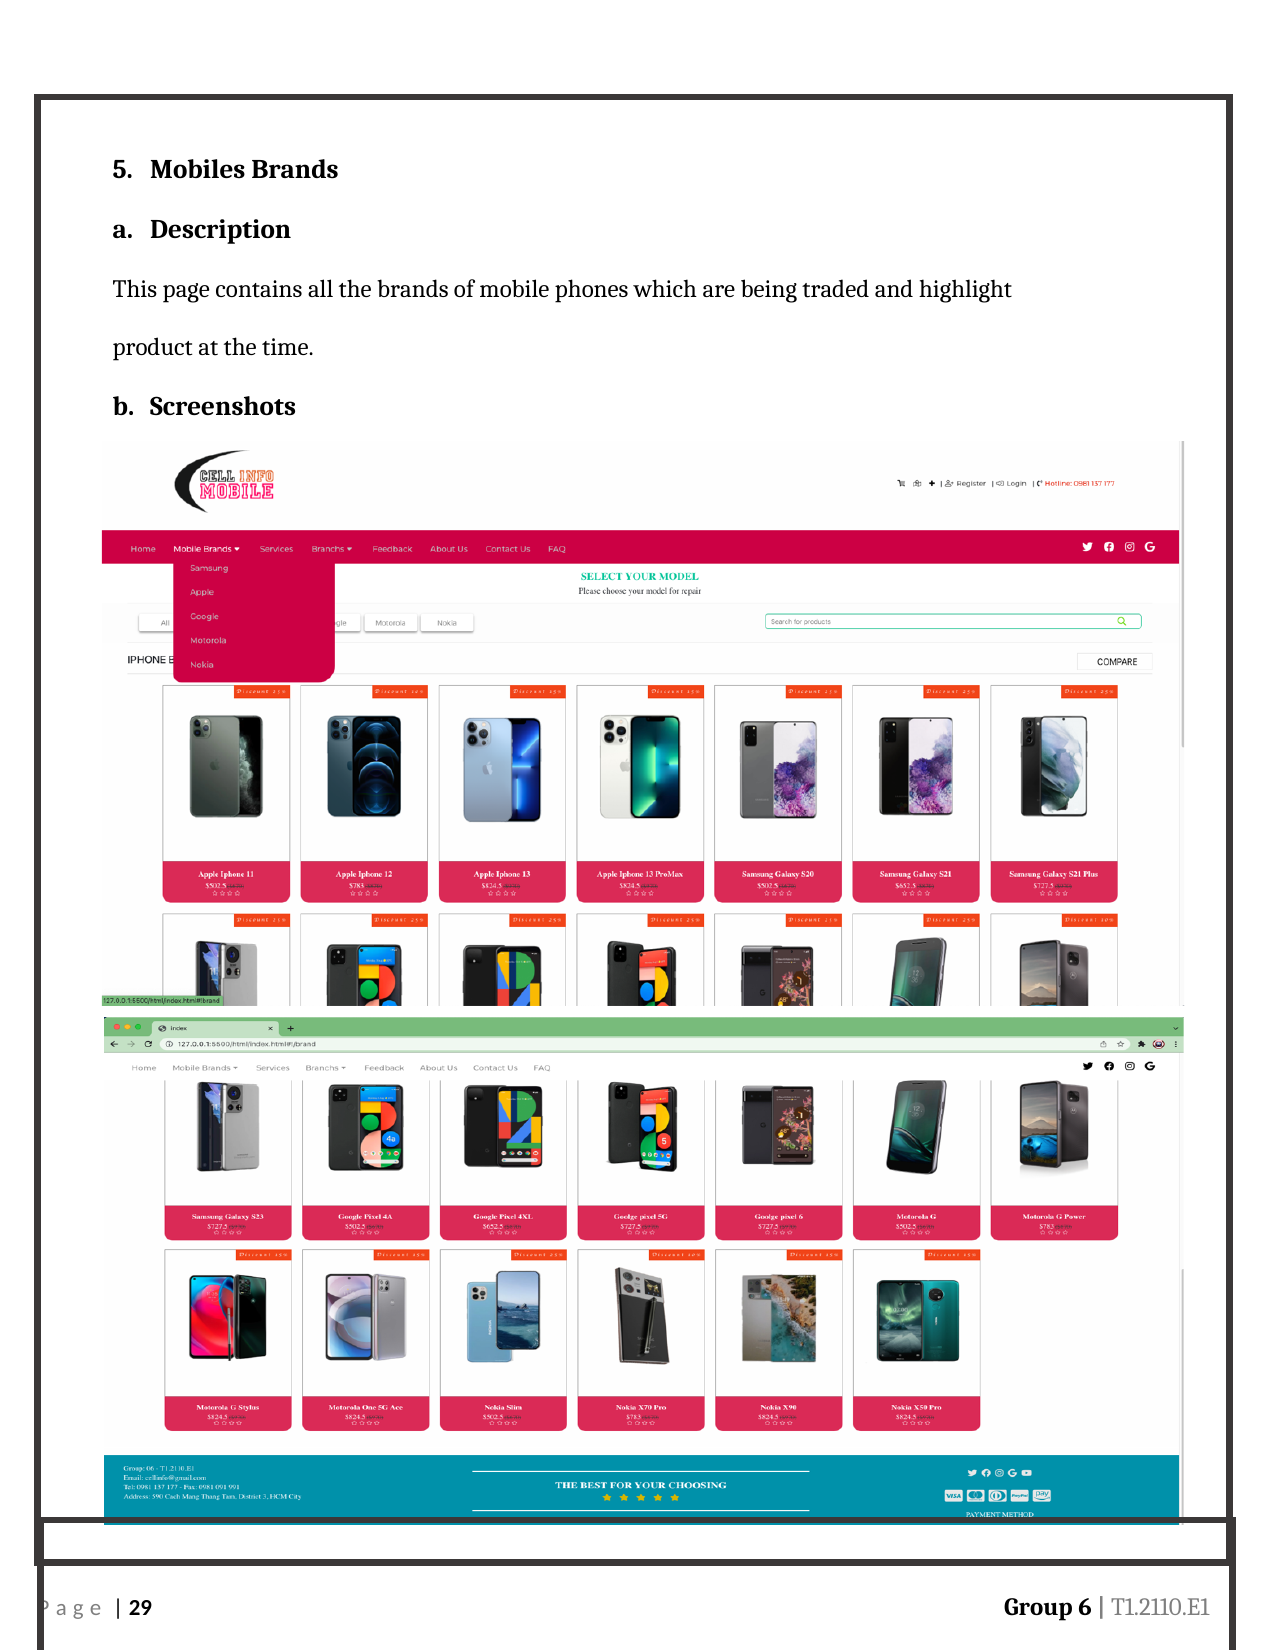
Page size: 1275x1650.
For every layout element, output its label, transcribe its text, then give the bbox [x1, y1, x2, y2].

text This page contains all the brands of mobile phones which are being traded and highlight [112, 275, 1226, 303]
picture [102, 1017, 1183, 1517]
list Screenshots [112, 391, 1226, 422]
list Description [112, 214, 1226, 246]
text product at the time. [112, 333, 1226, 361]
list Mobiles Brands [112, 154, 1226, 185]
